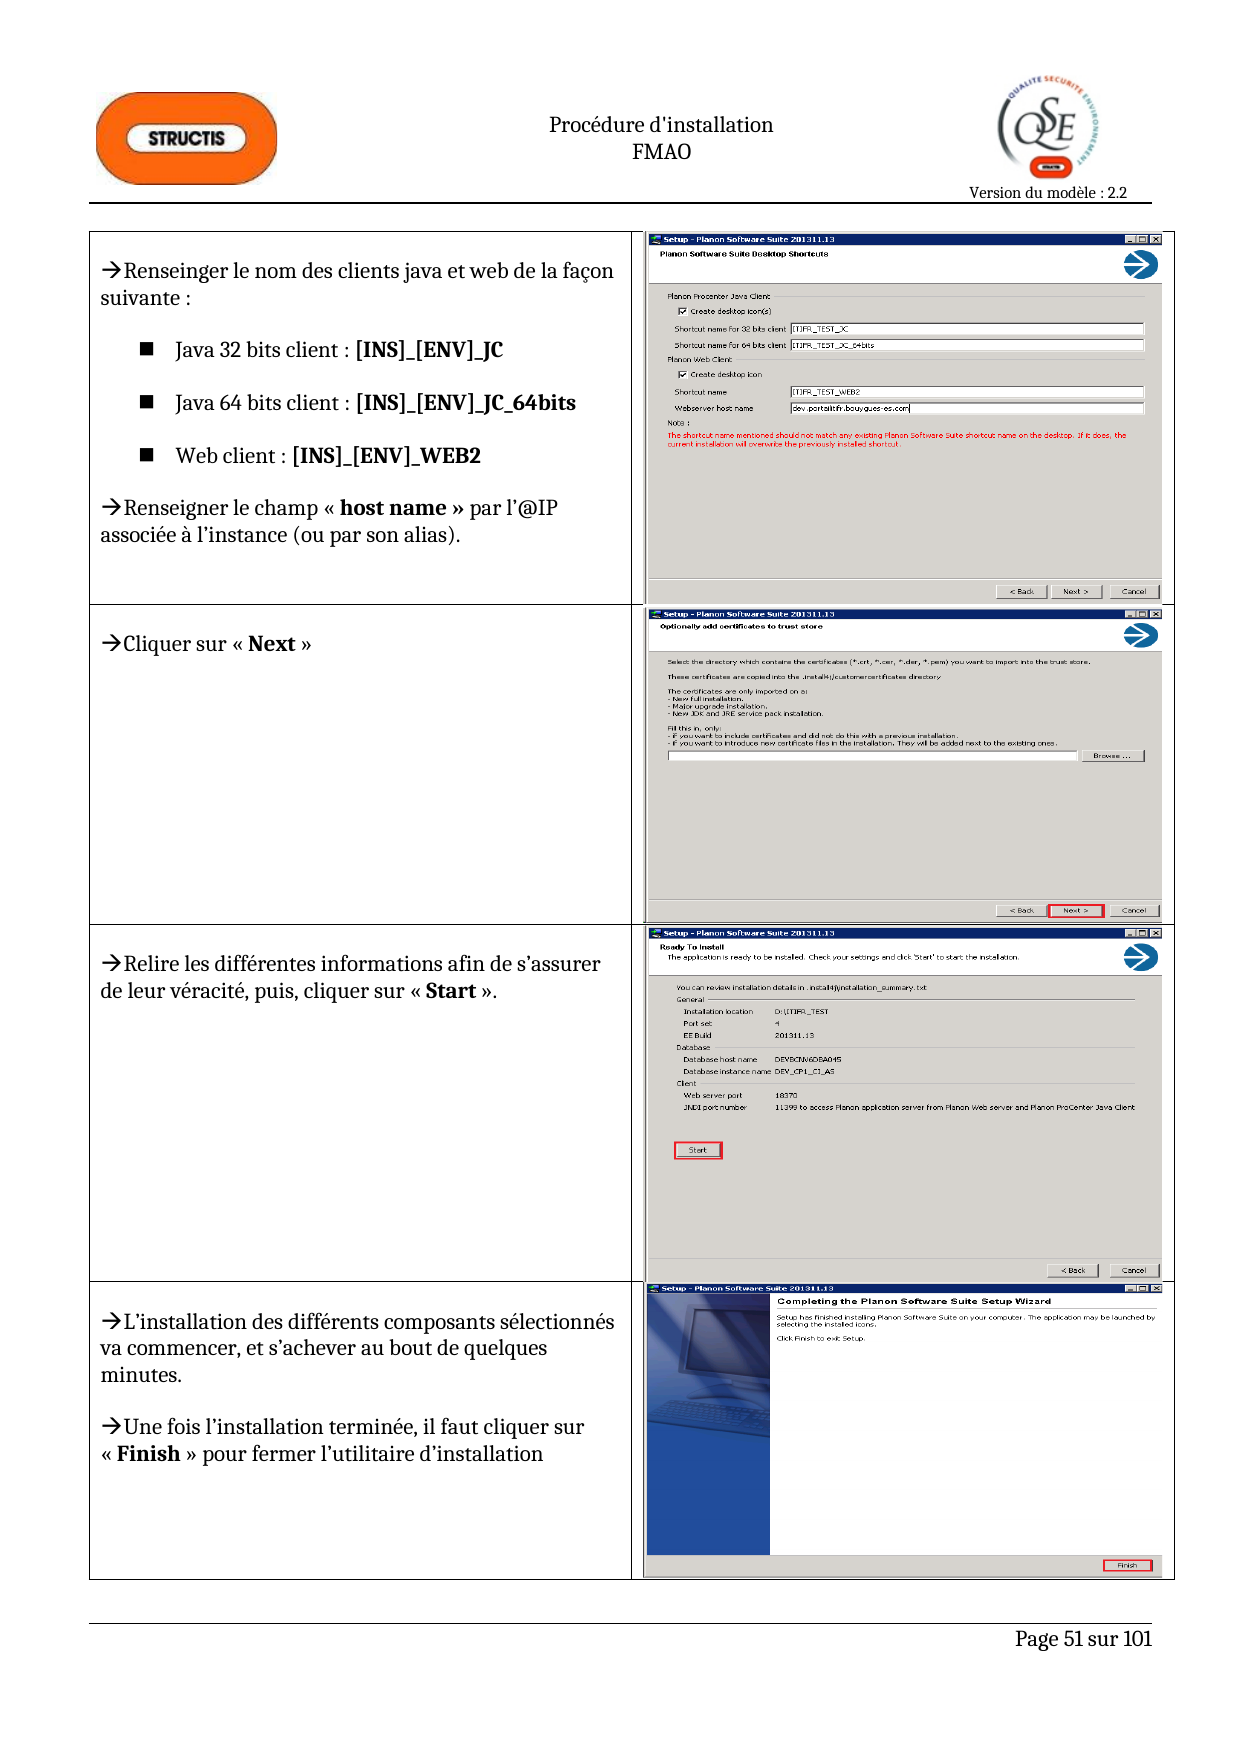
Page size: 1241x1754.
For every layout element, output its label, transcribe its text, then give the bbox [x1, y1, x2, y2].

table_cell [632, 605, 643, 924]
table_cell [632, 925, 643, 1281]
table_cell Cliquer sur « Next » [90, 605, 631, 924]
table_cell [632, 232, 643, 604]
table_cell [1163, 1282, 1174, 1579]
table_cell [1163, 605, 1174, 924]
table_cell L’installation des différents composants sélectionnés va commencer, et s’achever au bout de quelques minutes. Une fois l’installation terminée, il faut cliquer sur « Finish » pour fermer l’utilitaire d’installation [90, 1282, 631, 1579]
table_cell Relire les différentes informations afin de s’assurer de leur véracité, puis, cliquer sur « Start ». [90, 925, 631, 1281]
table_cell [632, 1282, 643, 1579]
picture [96, 92, 278, 185]
table_cell Renseinger le nom des clients java et web de la façon suivante : Java 32 bits client : [INS]_[ENV]_JC Java 64 bits client : [INS]_[ENV]_JC_64bits Web client : [INS]_[ENV]_WEB2 Renseigner le champ « host name » par l’@IP associée à l’instance (ou par son alias). [90, 232, 631, 604]
table_cell [1163, 232, 1174, 604]
picture [643, 925, 1163, 1579]
table_cell [1163, 925, 1174, 1281]
picture [643, 231, 1163, 924]
picture [994, 75, 1103, 183]
